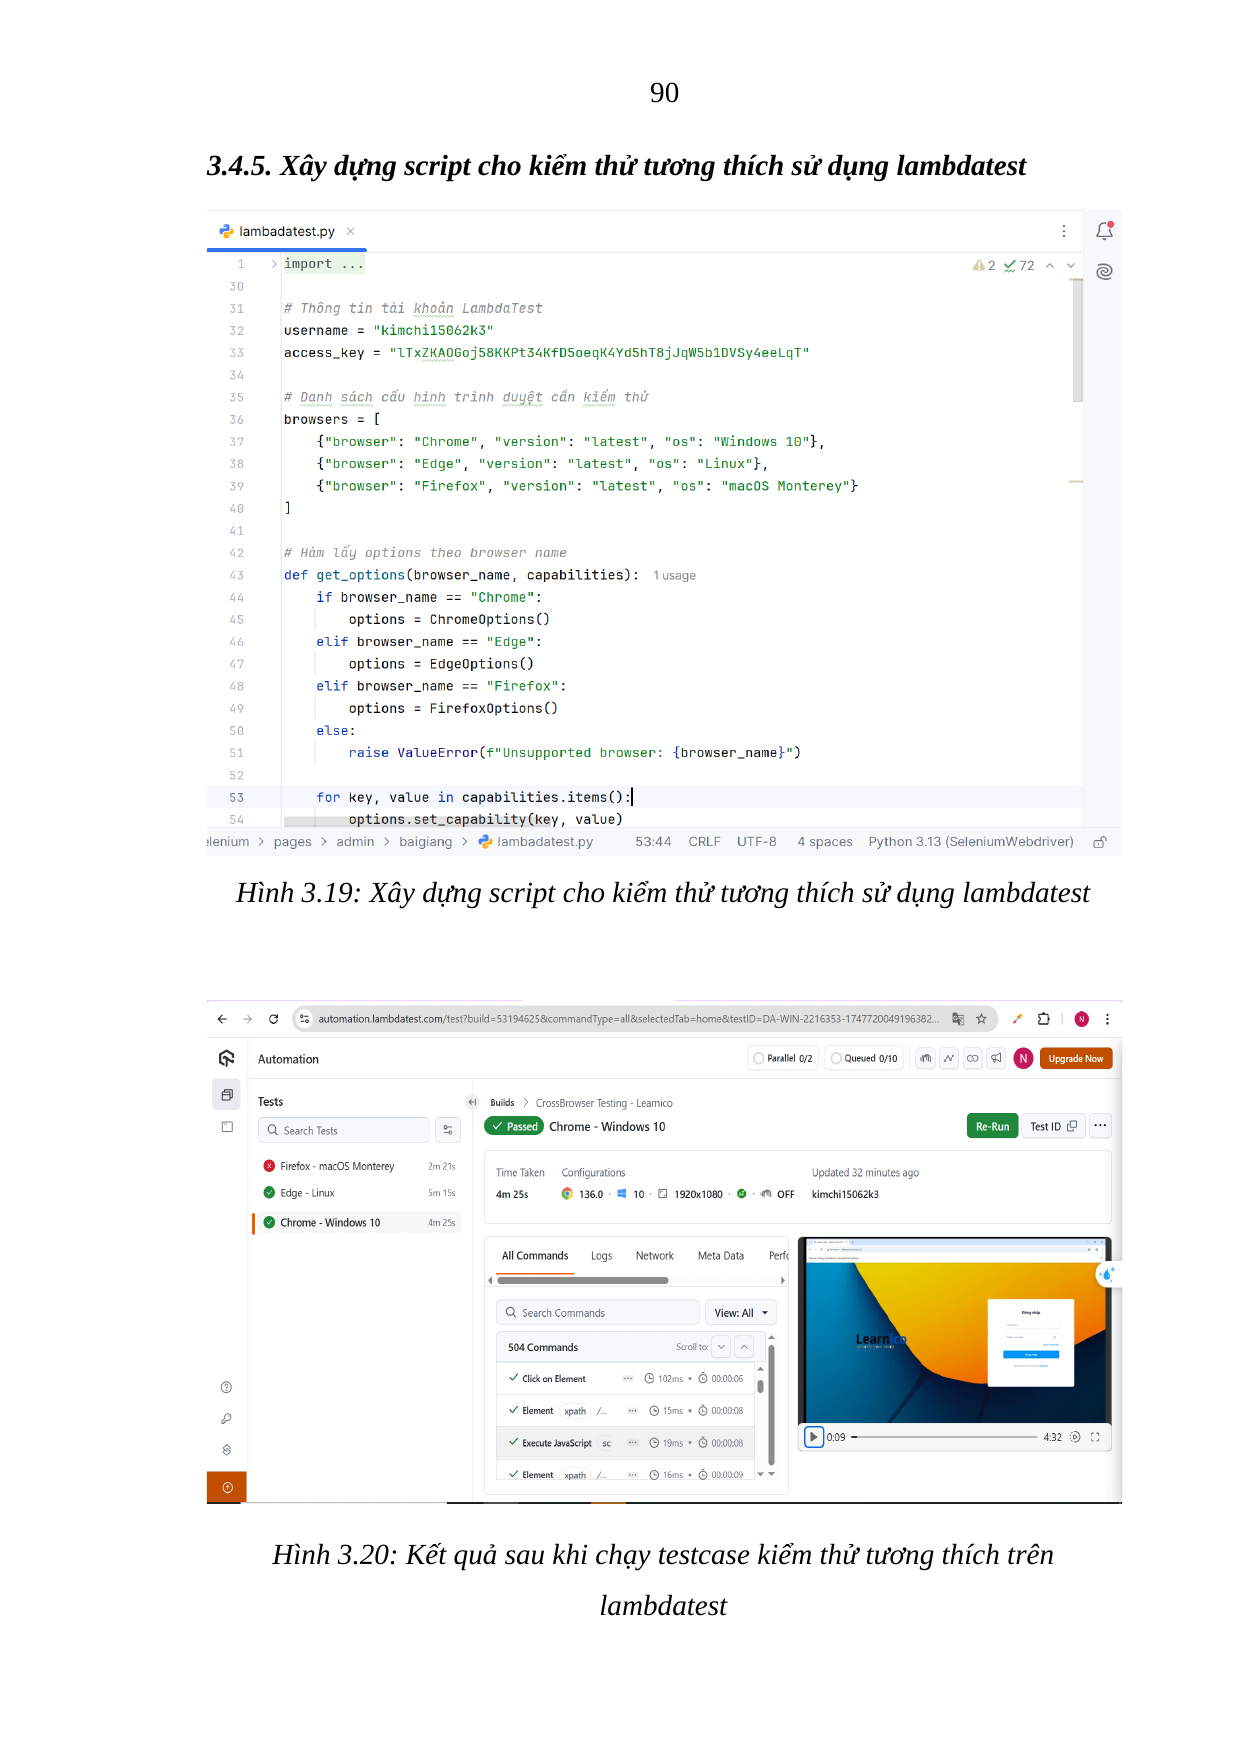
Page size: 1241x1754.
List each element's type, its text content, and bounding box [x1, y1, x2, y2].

picture [206, 1000, 1123, 1504]
text Hình 3.20: Kết quả sau khi chạy testcase kiểm thử tương thích trên lambdatest [207, 1537, 1122, 1621]
subtitle Xây dựng script cho kiểm thử tương thích sử dụng lambdatest [207, 148, 1122, 181]
picture [206, 210, 1123, 856]
text Hình 3.19: Xây dựng script cho kiểm thử tương thích sử dụng lambdatest [207, 875, 1122, 909]
